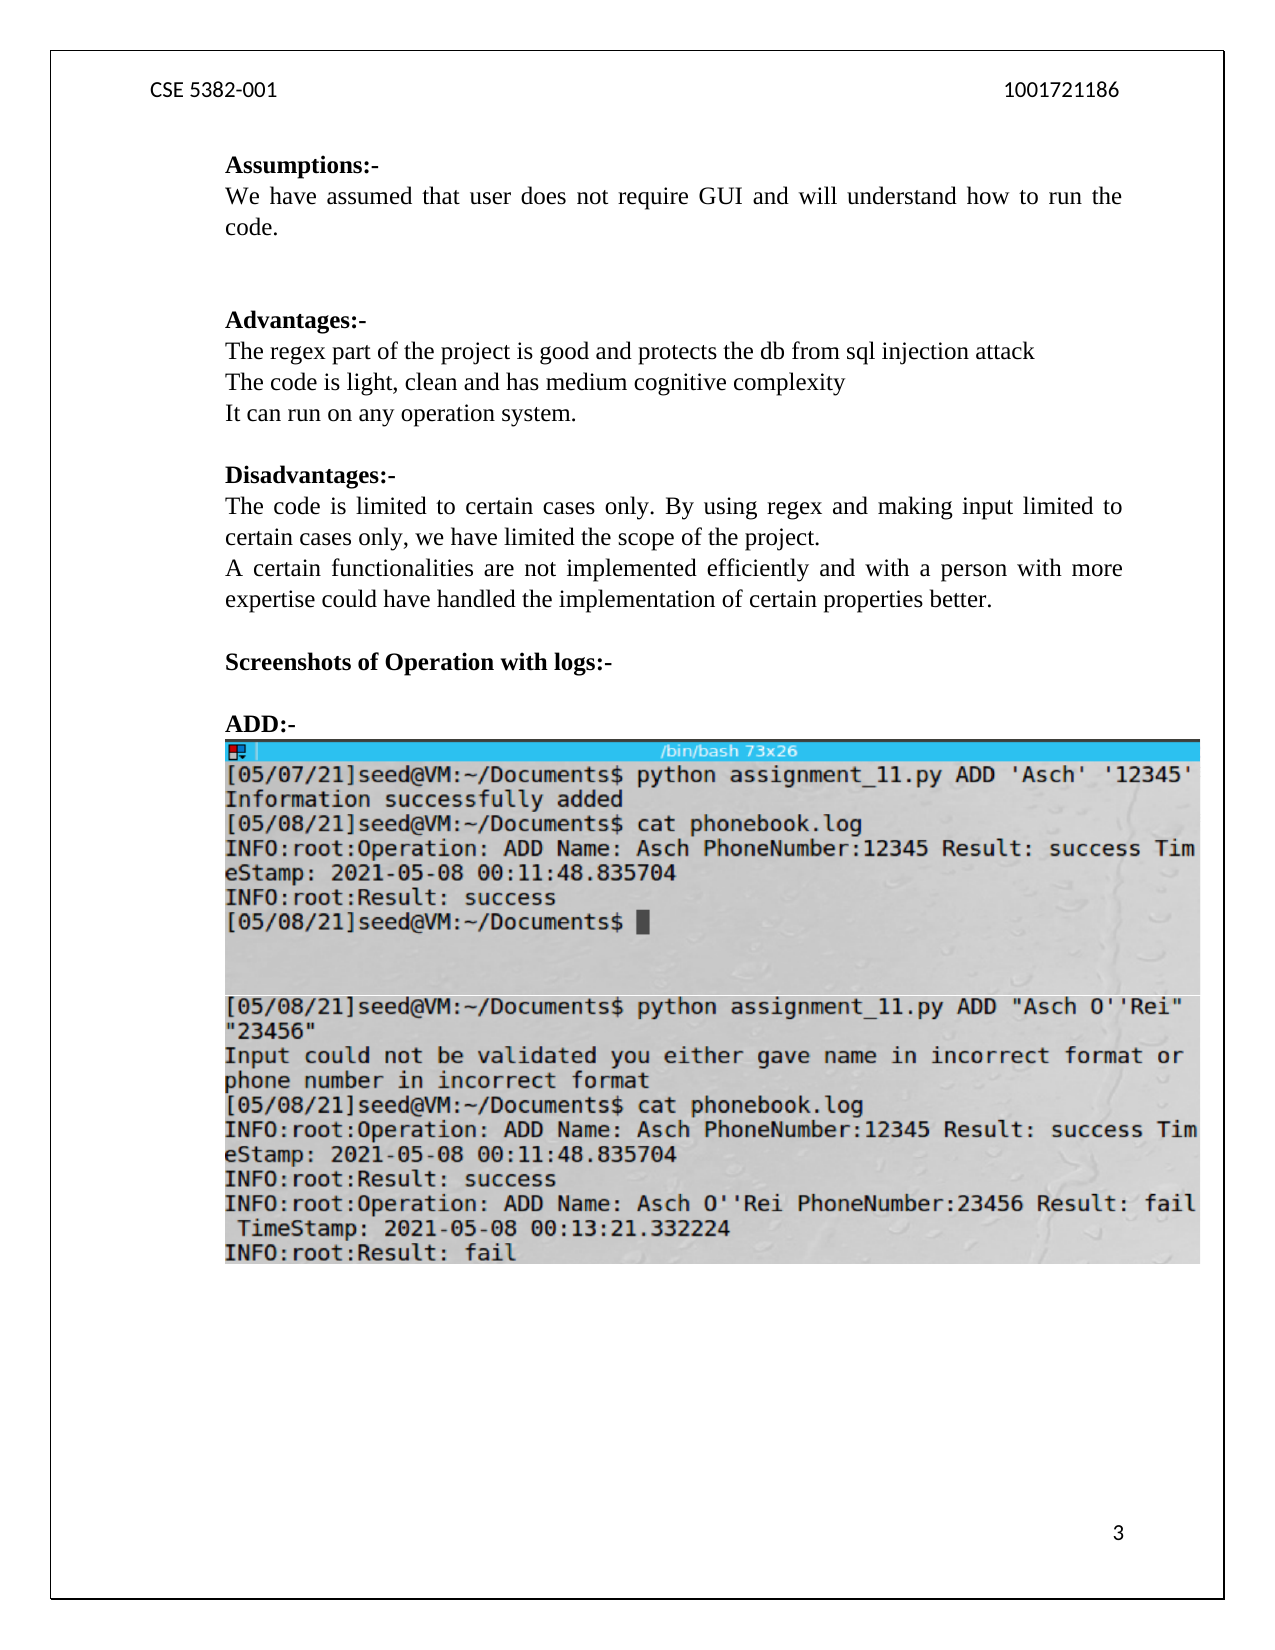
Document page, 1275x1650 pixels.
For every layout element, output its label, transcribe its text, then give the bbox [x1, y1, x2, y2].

list Assumptions:- [225, 150, 1124, 179]
list It can run on any operation system. [225, 398, 1124, 427]
list A certain functionalities are not implemented efficiently and with a person with more expertise could have handled the implementation of certain properties better. [225, 553, 1124, 613]
list The regex part of the project is good and protects the db from sql injection attack [225, 336, 1124, 365]
list The code is limited to certain cases only. By using regex and making input limited to certain cases only, we have limited the scope of the project. [225, 491, 1124, 551]
list Disadvantages:- [225, 460, 1124, 489]
picture [225, 739, 1200, 995]
list Screenshots of Operation with logs:- [225, 647, 1124, 675]
list Advantages:- [225, 305, 1124, 334]
list ADD:- [225, 709, 1124, 737]
picture [225, 996, 1200, 1264]
list We have assumed that user does not require GUI and will understand how to run the code. [225, 181, 1124, 241]
list The code is light, clean and has medium cognitive complexity [225, 367, 1124, 396]
